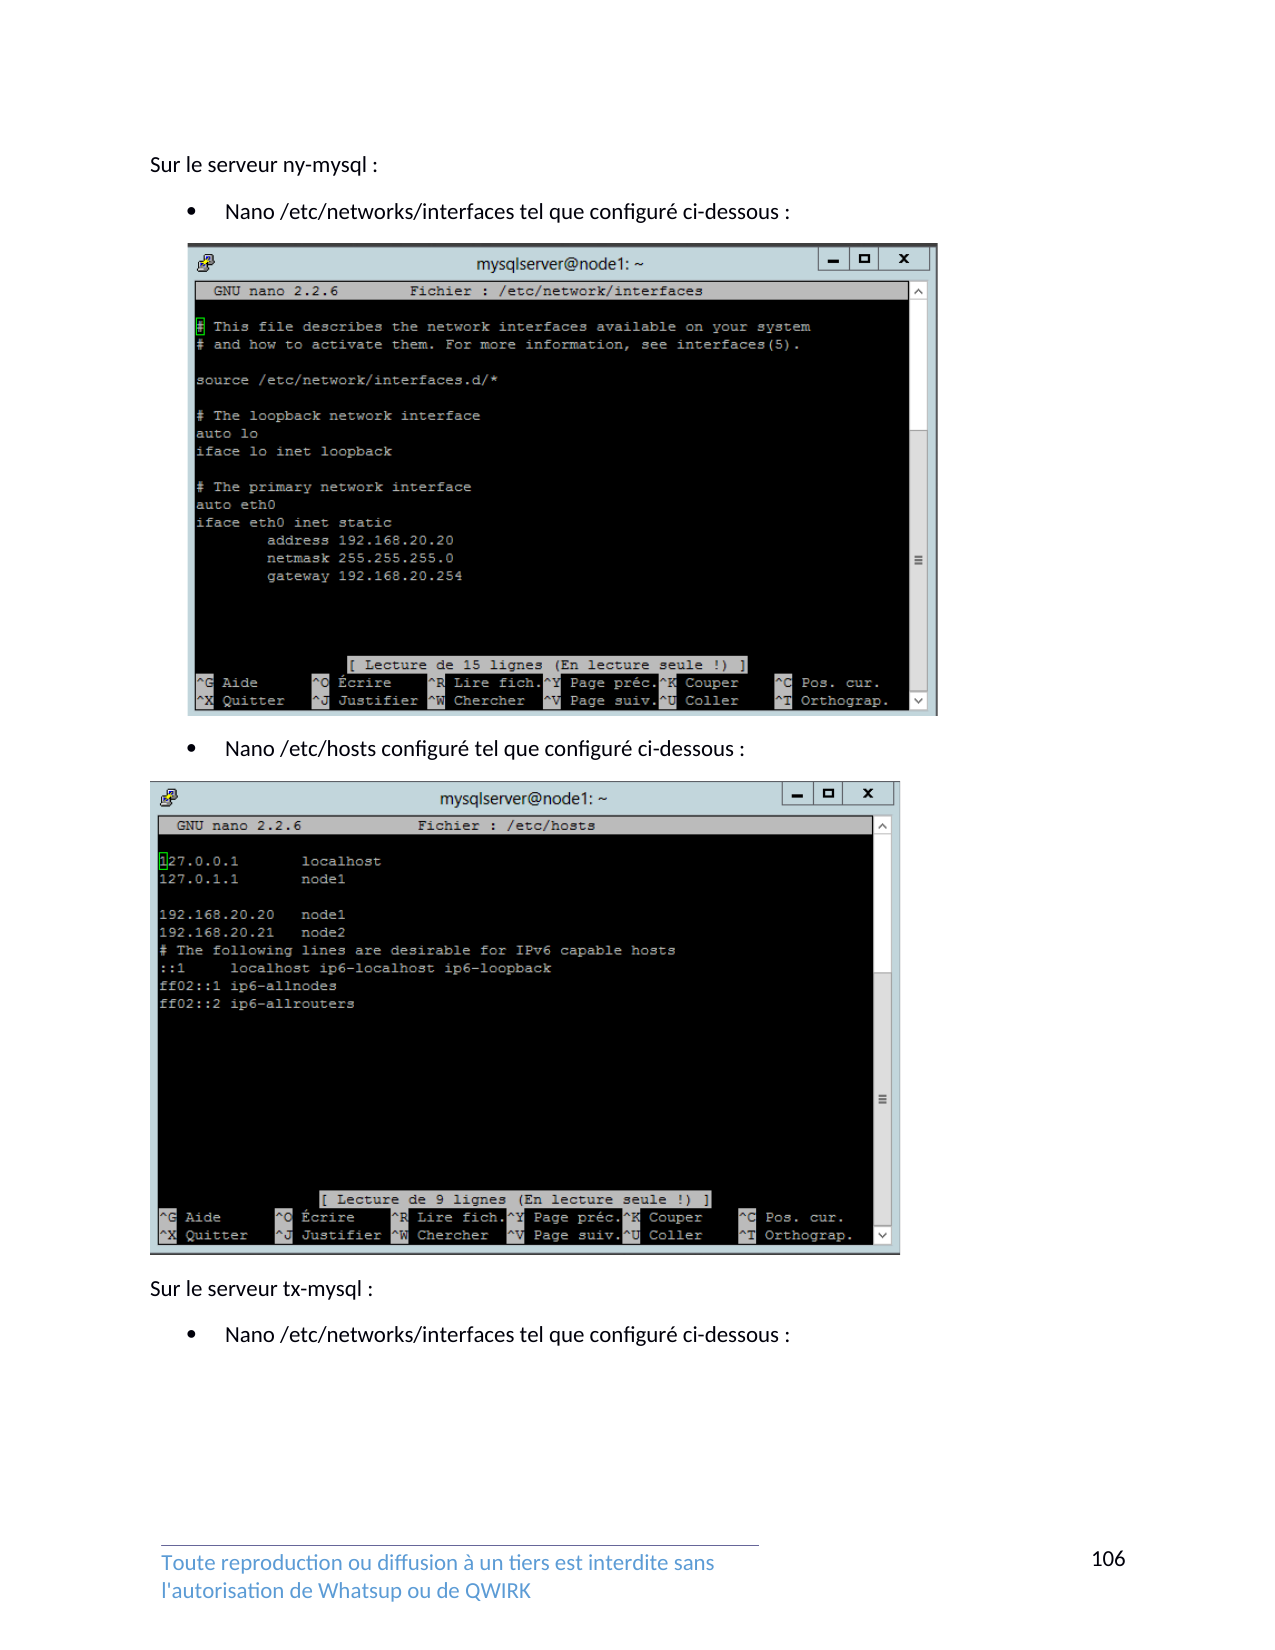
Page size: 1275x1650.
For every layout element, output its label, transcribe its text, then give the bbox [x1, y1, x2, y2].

picture [150, 781, 901, 1255]
picture [187, 243, 938, 716]
text Sur le serveur ny-mysql : [150, 150, 1125, 178]
text Sur le serveur tx-mysql : [150, 1274, 1125, 1302]
list Nano /etc/networks/interfaces tel que configuré ci-dessous : [187, 197, 1125, 225]
list Nano /etc/hosts configuré tel que configuré ci-dessous : [187, 734, 1125, 762]
list Nano /etc/networks/interfaces tel que configuré ci-dessous : [187, 1321, 1125, 1348]
